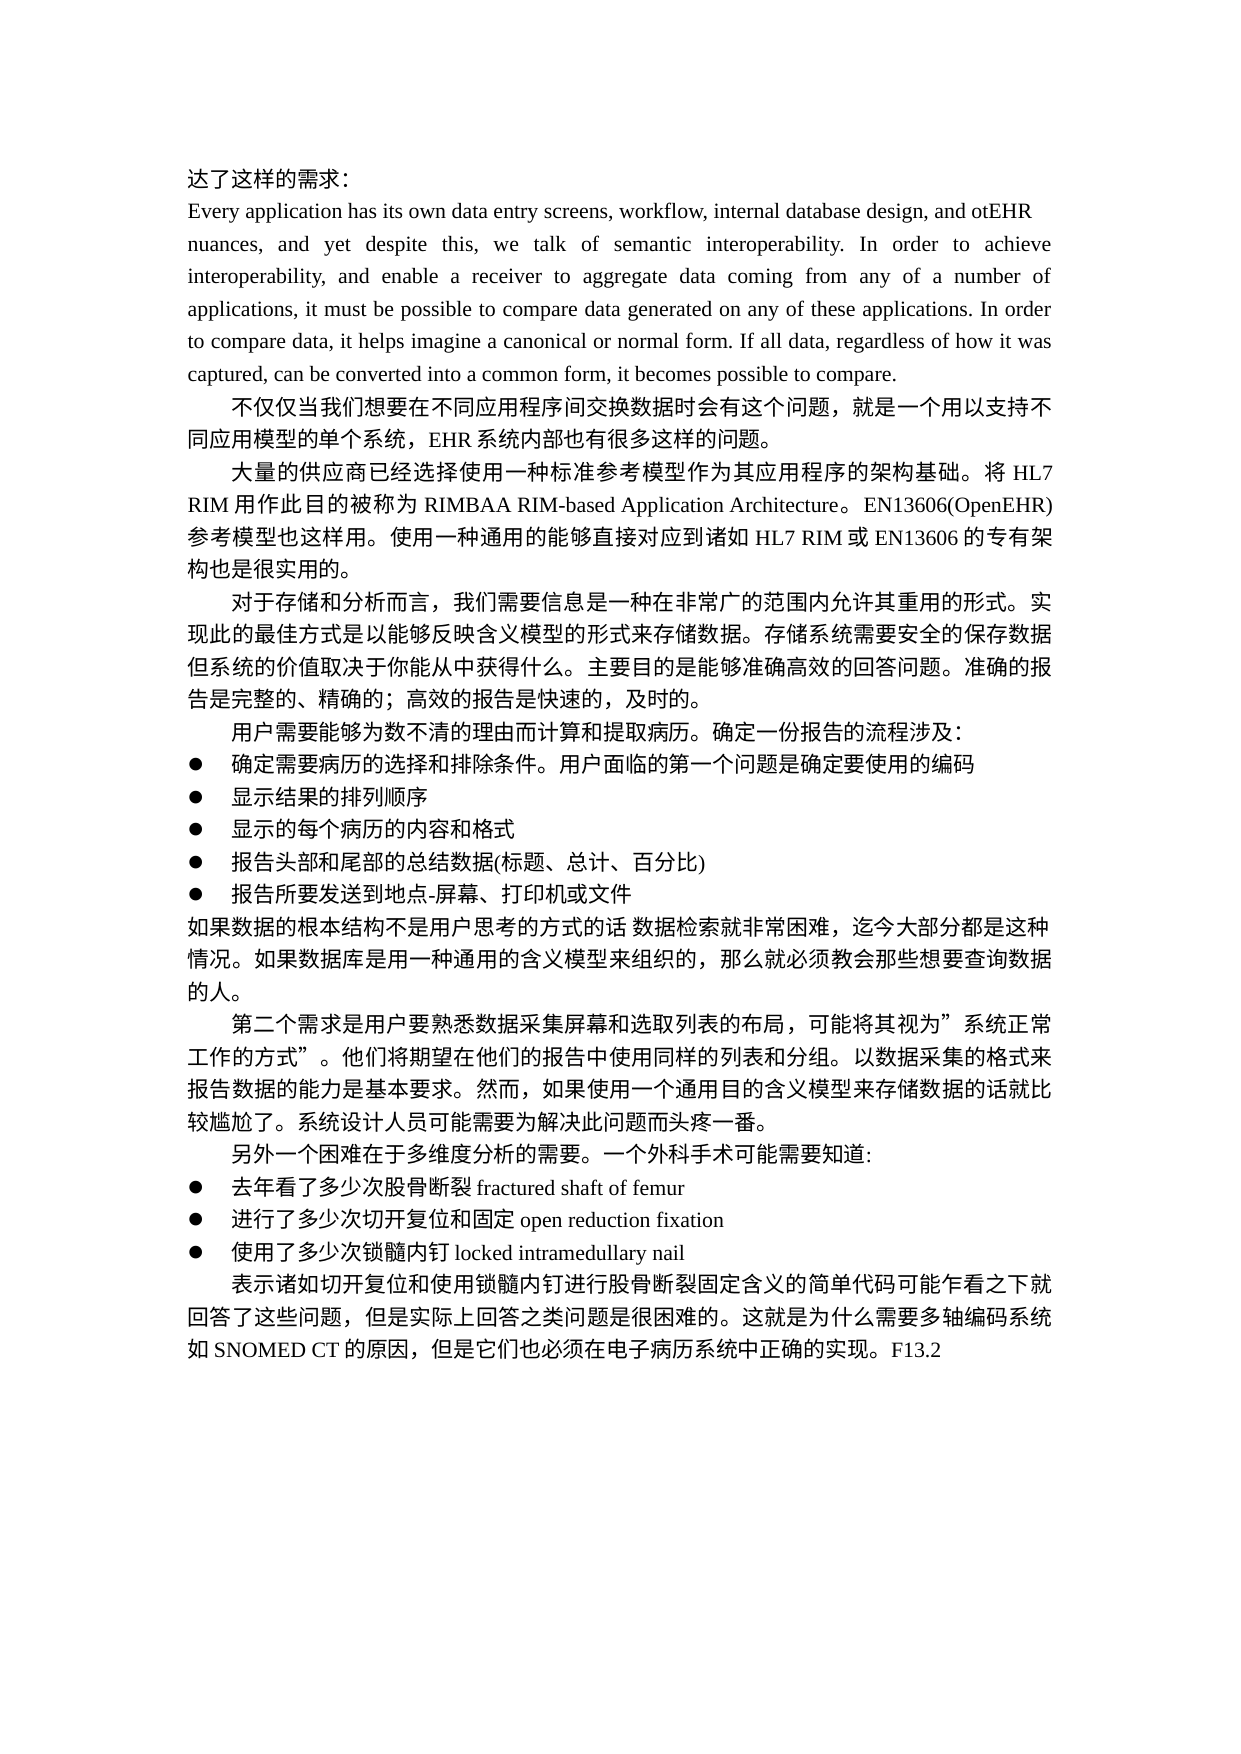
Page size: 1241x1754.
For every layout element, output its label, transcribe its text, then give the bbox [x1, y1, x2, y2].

text 不仅仅当我们想要在不同应用程序间交换数据时会有这个问题，就是一个用以支持不同应用模型的单个系统，EHR系统内部也有很多这样的问题。 [187, 389, 1053, 454]
list 显示结果的排列顺序 [187, 779, 1053, 812]
list 报告所要发送到地点-屏幕、打印机或文件 [187, 877, 1053, 909]
text Every application has its own data entry screens, workflow, internal database design, and otEHR [187, 194, 1053, 227]
text 对于存储和分析而言，我们需要信息是一种在非常广的范围内允许其重用的形式。实现此的最佳方式是以能够反映含义模型的形式来存储数据。存储系统需要安全的保存数据，但系统的价值取决于你能从中获得什么。主要目的是能够准确高效的回答问题。准确的报告是完整的、精确的；高效的报告是快速的，及时的。 [187, 584, 1053, 714]
text 第二个需求是用户要熟悉数据采集屏幕和选取列表的布局，可能将其视为”系统正常工作的方式”。他们将期望在他们的报告中使用同样的列表和分组。以数据采集的格式来报告数据的能力是基本要求。然而，如果使用一个通用目的含义模型来存储数据的话就比较尴尬了。系统设计人员可能需要为解决此问题而头疼一番。 [187, 1007, 1053, 1137]
list 进行了多少次切开复位和固定open reduction fixation [187, 1202, 1053, 1234]
text 另外一个困难在于多维度分析的需要。一个外科手术可能需要知道: [187, 1137, 1053, 1169]
text 表示诸如切开复位和使用锁髓内钉进行股骨断裂固定含义的简单代码可能乍看之下就回答了这些问题，但是实际上回答之类问题是很困难的。这就是为什么需要多轴编码系统如SNOMED CT的原因，但是它们也必须在电子病历系统中正确的实现。F13.2 [187, 1267, 1053, 1364]
list 使用了多少次锁髓内钉locked intramedullary nail [187, 1234, 1053, 1267]
text 如果数据的根本结构不是用户思考的方式的话 数据检索就非常困难，迄今大部分都是这种情况。如果数据库是用一种通用的含义模型来组织的，那么就必须教会那些想要查询数据的人。 [187, 909, 1053, 1007]
list 确定需要病历的选择和排除条件。用户面临的第一个问题是确定要使用的编码 [187, 747, 1053, 779]
list 去年看了多少次股骨断裂fractured shaft of femur [187, 1169, 1053, 1202]
text 大量的供应商已经选择使用一种标准参考模型作为其应用程序的架构基础。将HL7 RIM用作此目的被称为RIMBAA RIM-based Application Architecture。EN13606(OpenEHR)参考模型也这样用。使用一种通用的能够直接对应到诸如HL7 RIM或EN13606的专有架构也是很实用的。 [187, 454, 1053, 584]
list 显示的每个病历的内容和格式 [187, 812, 1053, 844]
text nuances, and yet despite this, we talk of semantic interoperability. In order to achieve interoperability, and enable a receiver to aggregate data coming from any of a number of applications, it must be possible to compare data generated on any of these applications. In order to compare data, it helps imagine a canonical or normal form. If all data, regardless of how it was captured, can be converted into a common form, it becomes possible to compare. [187, 227, 1053, 389]
list 报告头部和尾部的总结数据(标题、总计、百分比) [187, 844, 1053, 877]
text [187, 162, 1053, 194]
text 用户需要能够为数不清的理由而计算和提取病历。确定一份报告的流程涉及： [187, 714, 1053, 747]
